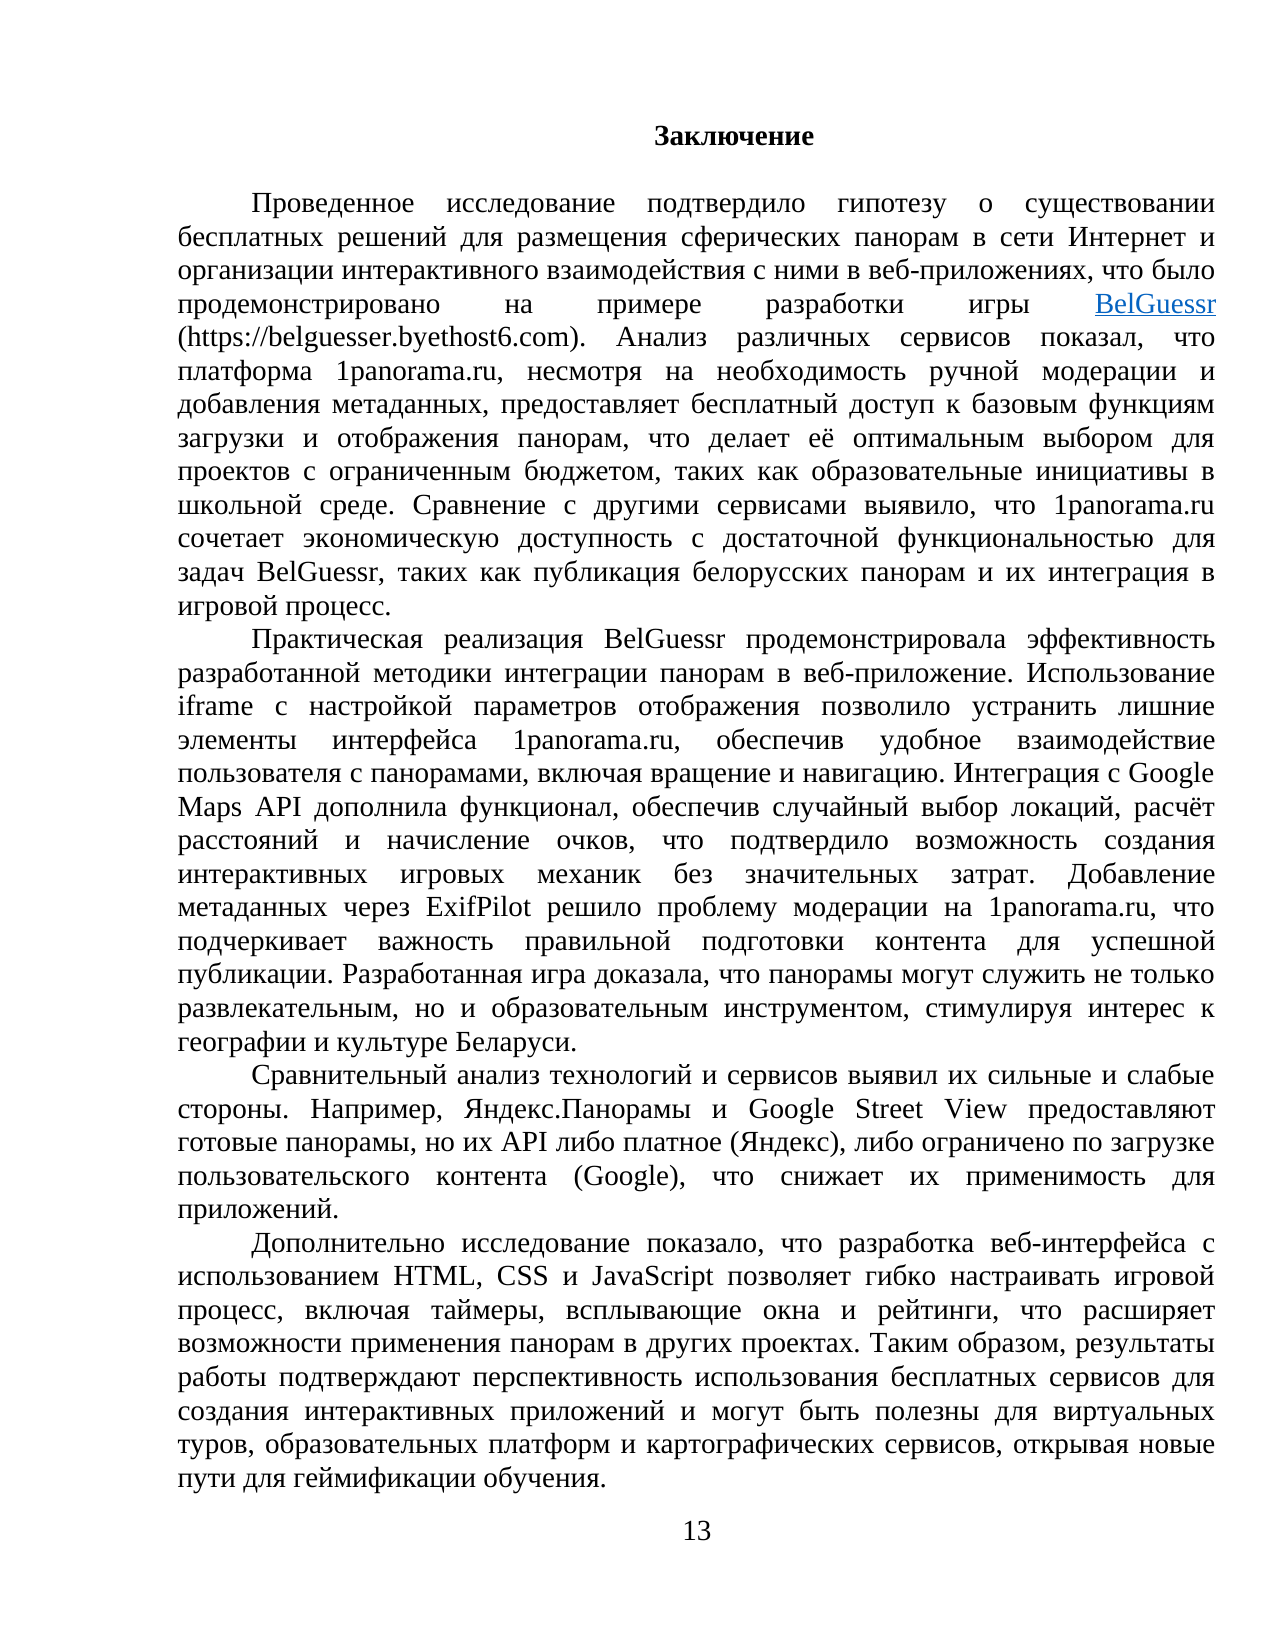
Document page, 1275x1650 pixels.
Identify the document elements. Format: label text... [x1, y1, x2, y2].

text Заключение [177, 118, 1216, 152]
text Проведенное исследование подтвердило гипотезу о существовании бесплатных решений для размещения сферических панорам в сети Интернет и организации интерактивного взаимодействия с ними в веб-приложениях, что было продемонстрировано на примере разработки игры BelGuessr (https://belguesser.byethost6.com). Анализ различных сервисов показал, что платформа 1panorama.ru, несмотря на необходимость ручной модерации и добавления метаданных, предоставляет бесплатный доступ к базовым функциям загрузки и отображения панорам, что делает её оптимальным выбором для проектов с ограниченным бюджетом, таких как образовательные инициативы в школьной среде. Сравнение с другими сервисами выявило, что 1panorama.ru сочетает экономическую доступность с достаточной функциональностью для задач BelGuessr, таких как публикация белорусских панорам и их интеграция в игровой процесс. [177, 185, 1216, 621]
text Практическая реализация BelGuessr продемонстрировала эффективность разработанной методики интеграции панорам в веб-приложение. Использование iframe с настройкой параметров отображения позволило устранить лишние элементы интерфейса 1panorama.ru, обеспечив удобное взаимодействие пользователя с панорамами, включая вращение и навигацию. Интеграция с Google Maps API дополнила функционал, обеспечив случайный выбор локаций, расчёт расстояний и начисление очков, что подтвердило возможность создания интерактивных игровых механик без значительных затрат. Добавление метаданных через ExifPilot решило проблему модерации на 1panorama.ru, что подчеркивает важность правильной подготовки контента для успешной публикации. Разработанная игра доказала, что панорамы могут служить не только развлекательным, но и образовательным инструментом, стимулируя интерес к географии и культуре Беларуси. [177, 621, 1216, 1057]
text Дополнительно исследование показало, что разработка веб-интерфейса с использованием HTML, CSS и JavaScript позволяет гибко настраивать игровой процесс, включая таймеры, всплывающие окна и рейтинги, что расширяет возможности применения панорам в других проектах. Таким образом, результаты работы подтверждают перспективность использования бесплатных сервисов для создания интерактивных приложений и могут быть полезны для виртуальных туров, образовательных платформ и картографических сервисов, открывая новые пути для геймификации обучения. [177, 1225, 1216, 1493]
text Сравнительный анализ технологий и сервисов выявил их сильные и слабые стороны. Например, Яндекс.Панорамы и Google Street View предоставляют готовые панорамы, но их API либо платное (Яндекс), либо ограничено по загрузке пользовательского контента (Google), что снижает их применимость для приложений. [177, 1057, 1216, 1225]
